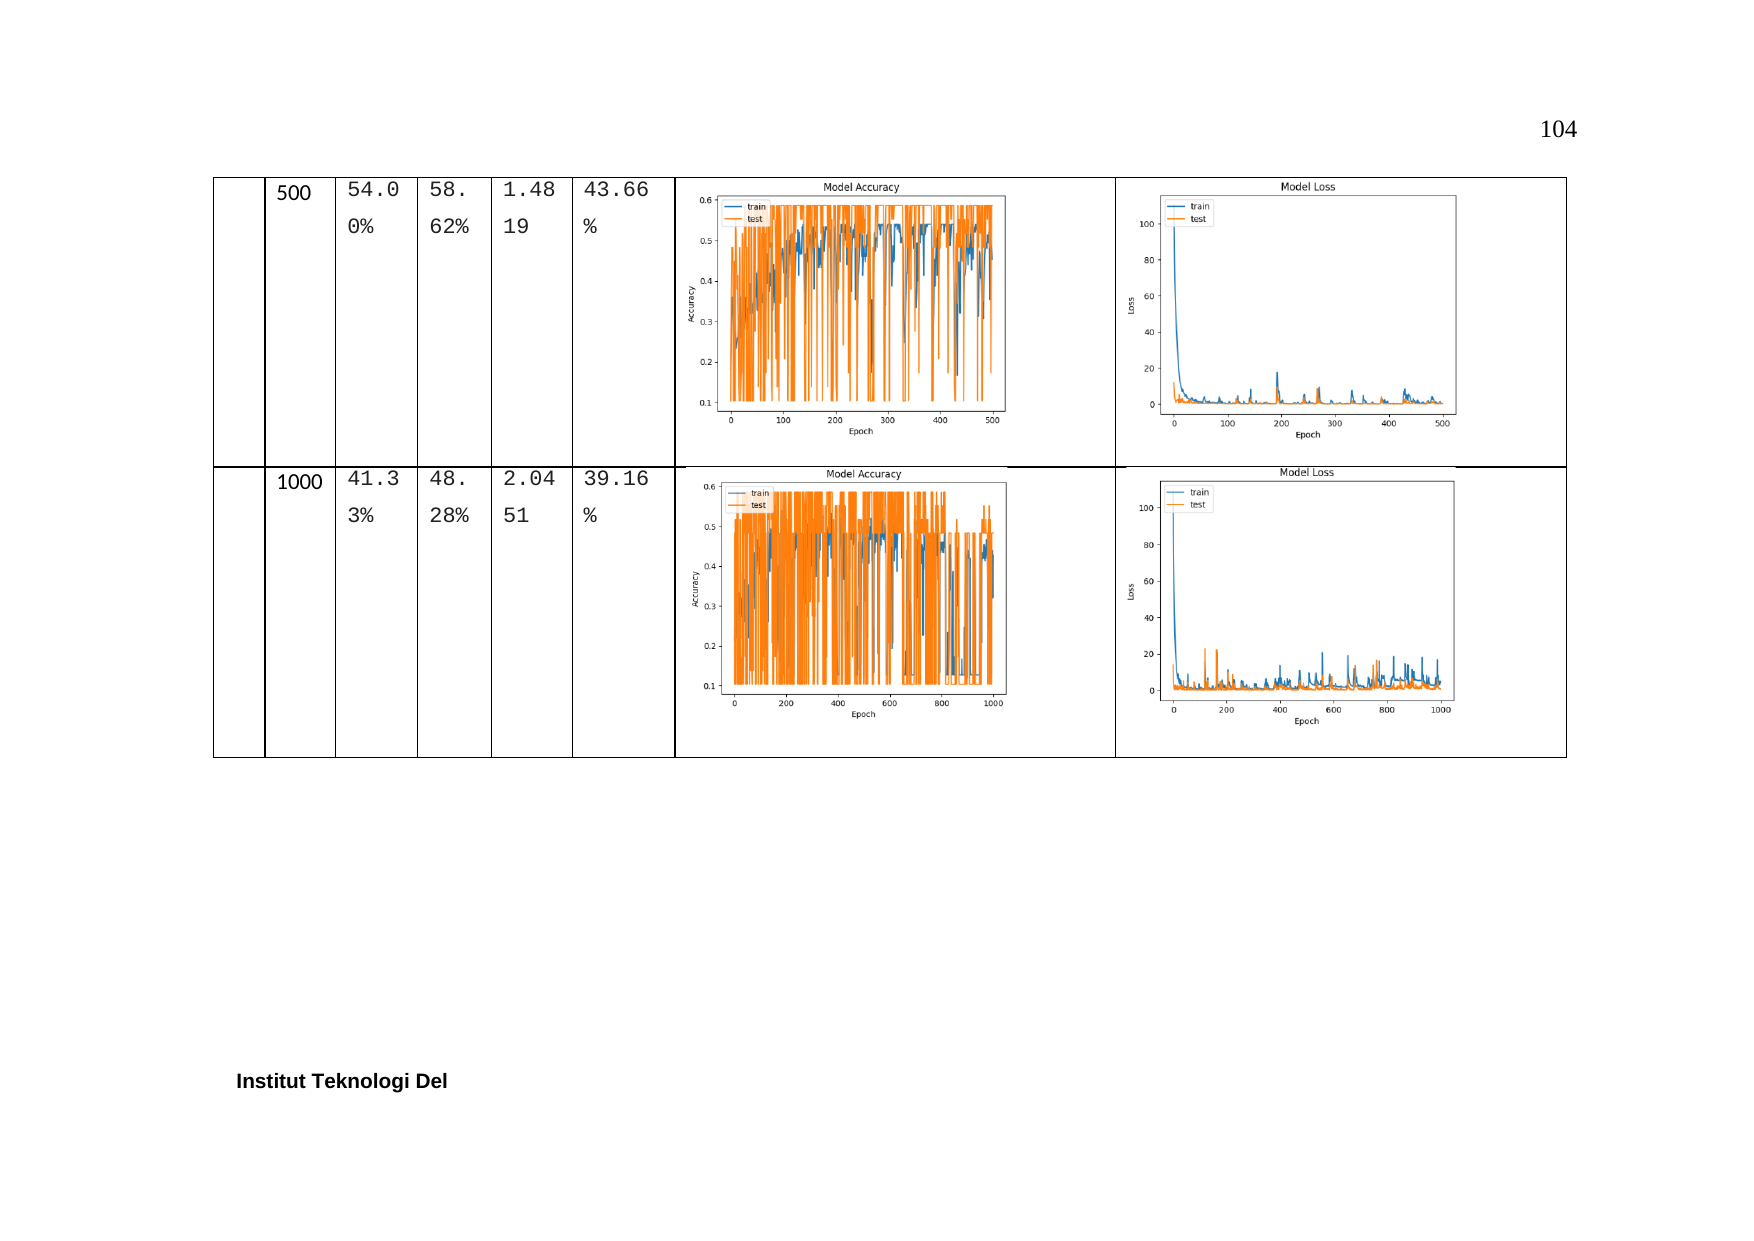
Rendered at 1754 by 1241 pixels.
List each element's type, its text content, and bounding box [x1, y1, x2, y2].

picture [1126, 467, 1456, 730]
picture [1126, 178, 1458, 440]
table_cell [676, 468, 1115, 757]
table_cell [214, 468, 264, 757]
table_cell 2.0451 [492, 468, 572, 757]
table_cell [676, 178, 1115, 466]
table_cell 41.33% [336, 468, 417, 757]
table_cell 39.16 % [573, 468, 674, 757]
table_cell [1116, 468, 1566, 757]
table_cell 58.62% [418, 178, 491, 466]
picture [686, 467, 1008, 720]
table_cell [214, 178, 264, 466]
picture [686, 178, 1009, 440]
table_cell 500 [266, 178, 335, 466]
table_cell 48.28% [418, 468, 491, 757]
table_cell 1000 [266, 468, 335, 757]
table_cell 43.66 % [573, 178, 674, 466]
table_cell [1116, 178, 1566, 466]
table_cell 54.00% [336, 178, 417, 466]
table_cell 1.4819 [492, 178, 572, 466]
